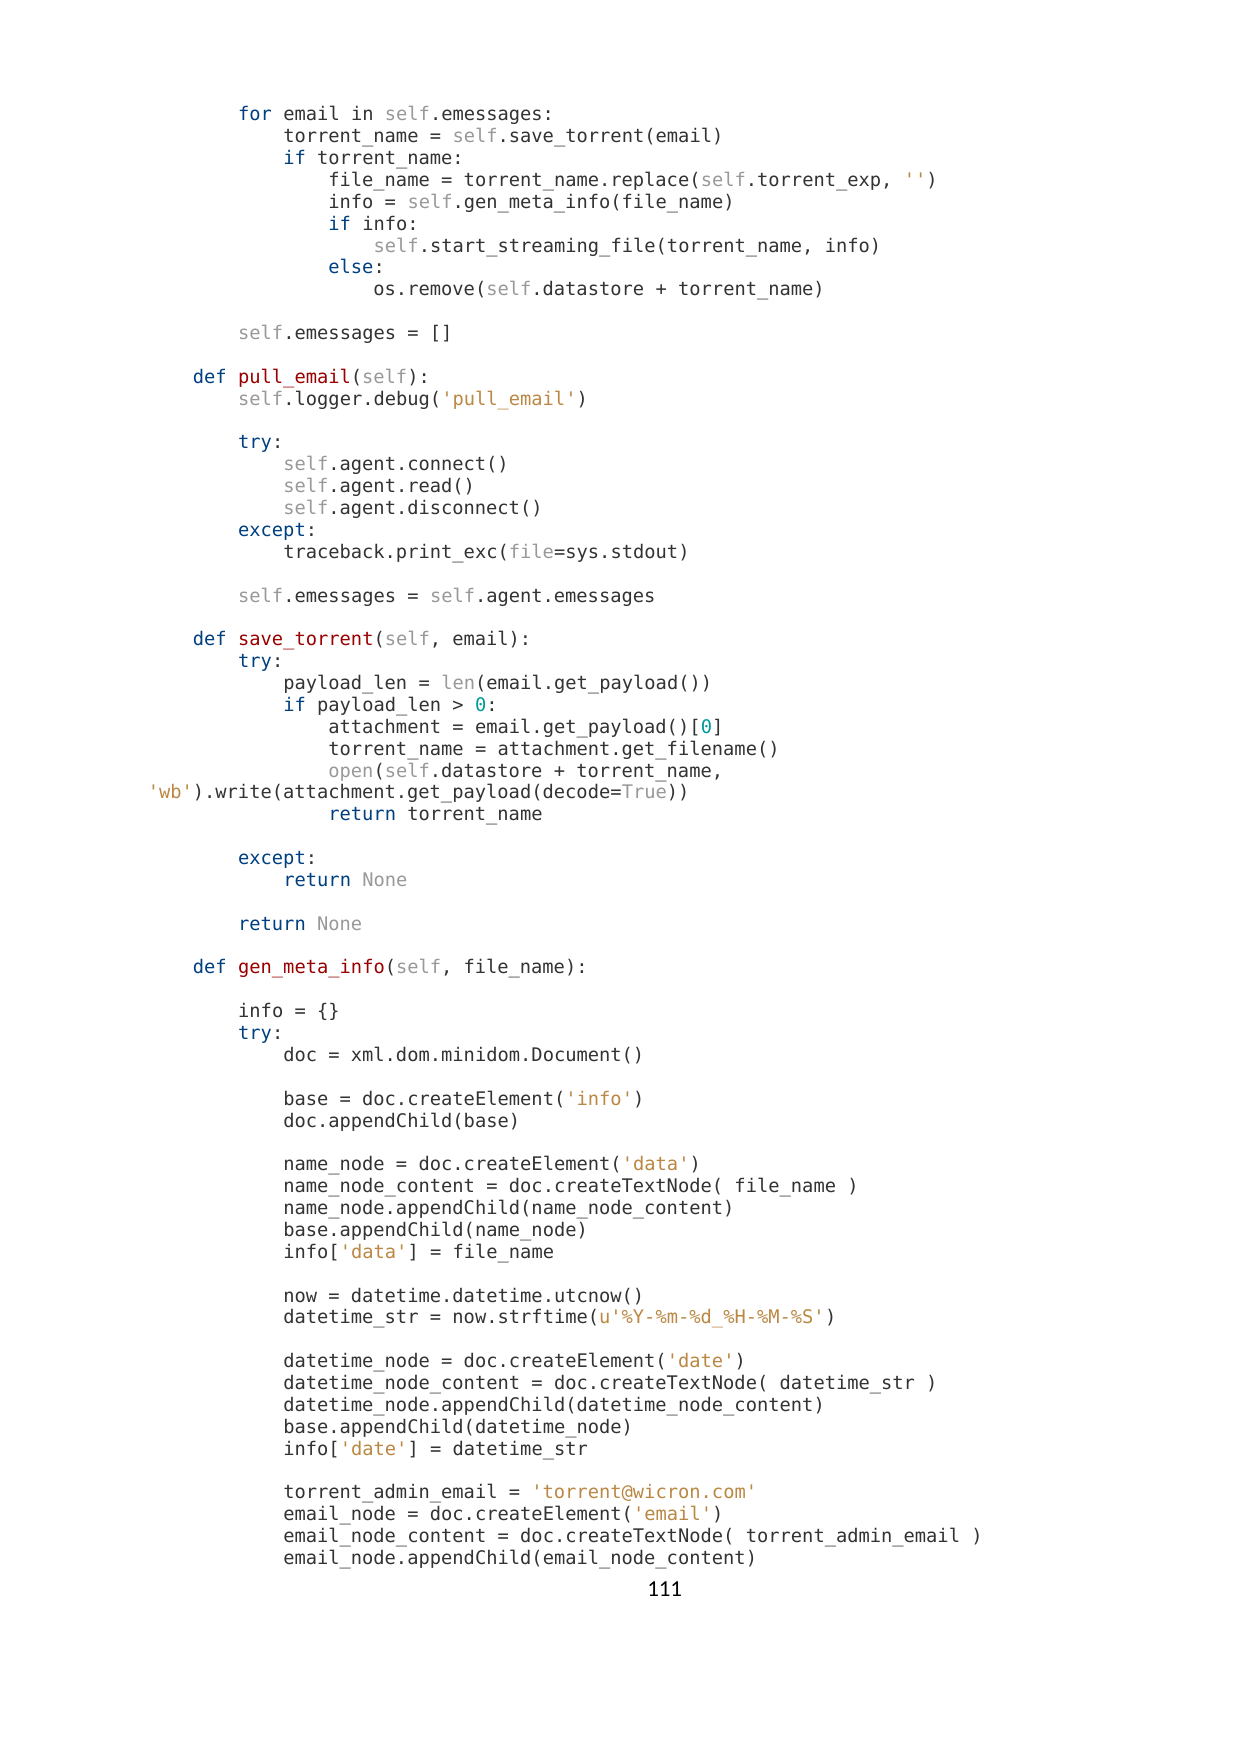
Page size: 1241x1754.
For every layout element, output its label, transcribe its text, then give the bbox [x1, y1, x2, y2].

text base.appendChild(name_node) [148, 1219, 1152, 1241]
text base = doc.createElement('info') [148, 1088, 1152, 1110]
text else: [148, 257, 1152, 278]
text self.agent.read() [148, 475, 1152, 497]
text self.emessages = self.agent.emessages [148, 585, 1152, 607]
text name_node_content = doc.createTextNode( file_name ) [148, 1175, 1152, 1197]
text info = self.gen_meta_info(file_name) [148, 191, 1152, 213]
text self.agent.disconnect() [148, 497, 1152, 519]
text name_node = doc.createElement('data') [148, 1153, 1152, 1175]
text payload_len = len(email.get_payload()) [148, 672, 1152, 694]
text traceback.print_exc(file=sys.stdout) [148, 541, 1152, 563]
text name_node.appendChild(name_node_content) [148, 1197, 1152, 1219]
text datetime_node.appendChild(datetime_node_content) [148, 1394, 1152, 1416]
text info['data'] = file_name [148, 1241, 1152, 1263]
text torrent_name = attachment.get_filename() [148, 738, 1152, 760]
text if torrent_name: [148, 147, 1152, 169]
text os.remove(self.datastore + torrent_name) [148, 278, 1152, 300]
text open(self.datastore + torrent_name, 'wb').write(attachment.get_payload(decode=True)) [148, 760, 1152, 803]
text torrent_name = self.save_torrent(email) [148, 125, 1152, 147]
text email_node = doc.createElement('email') [148, 1503, 1152, 1525]
text info = {} [148, 1000, 1152, 1022]
text email_node_content = doc.createTextNode( torrent_admin_email ) [148, 1525, 1152, 1547]
text def pull_email(self): [148, 366, 1152, 388]
text datetime_node = doc.createElement('date') [148, 1350, 1152, 1372]
text datetime_str = now.strftime(u'%Y-%m-%d_%H-%M-%S') [148, 1307, 1152, 1328]
text if payload_len > 0: [148, 694, 1152, 716]
text attachment = email.get_payload()[0] [148, 716, 1152, 738]
text except: [148, 847, 1152, 869]
text for email in self.emessages: [148, 103, 1152, 125]
text except: [148, 519, 1152, 541]
text try: [148, 1022, 1152, 1044]
text self.emessages = [] [148, 322, 1152, 344]
text info['date'] = datetime_str [148, 1438, 1152, 1460]
text self.agent.connect() [148, 453, 1152, 475]
text datetime_node_content = doc.createTextNode( datetime_str ) [148, 1372, 1152, 1394]
text self.logger.debug('pull_email') [148, 388, 1152, 410]
text doc = xml.dom.minidom.Document() [148, 1044, 1152, 1066]
text file_name = torrent_name.replace(self.torrent_exp, '') [148, 169, 1152, 191]
text return None [148, 913, 1152, 935]
text def gen_meta_info(self, file_name): [148, 957, 1152, 978]
text email_node.appendChild(email_node_content) [148, 1547, 1152, 1569]
text doc.appendChild(base) [148, 1110, 1152, 1132]
text torrent_admin_email = 'torrent@wicron.com' [148, 1482, 1152, 1503]
text return torrent_name [148, 803, 1152, 825]
text def save_torrent(self, email): [148, 628, 1152, 650]
text if info: [148, 213, 1152, 235]
text self.start_streaming_file(torrent_name, info) [148, 235, 1152, 257]
text try: [148, 650, 1152, 672]
text now = datetime.datetime.utcnow() [148, 1285, 1152, 1307]
text return None [148, 869, 1152, 891]
text base.appendChild(datetime_node) [148, 1416, 1152, 1438]
text try: [148, 432, 1152, 453]
